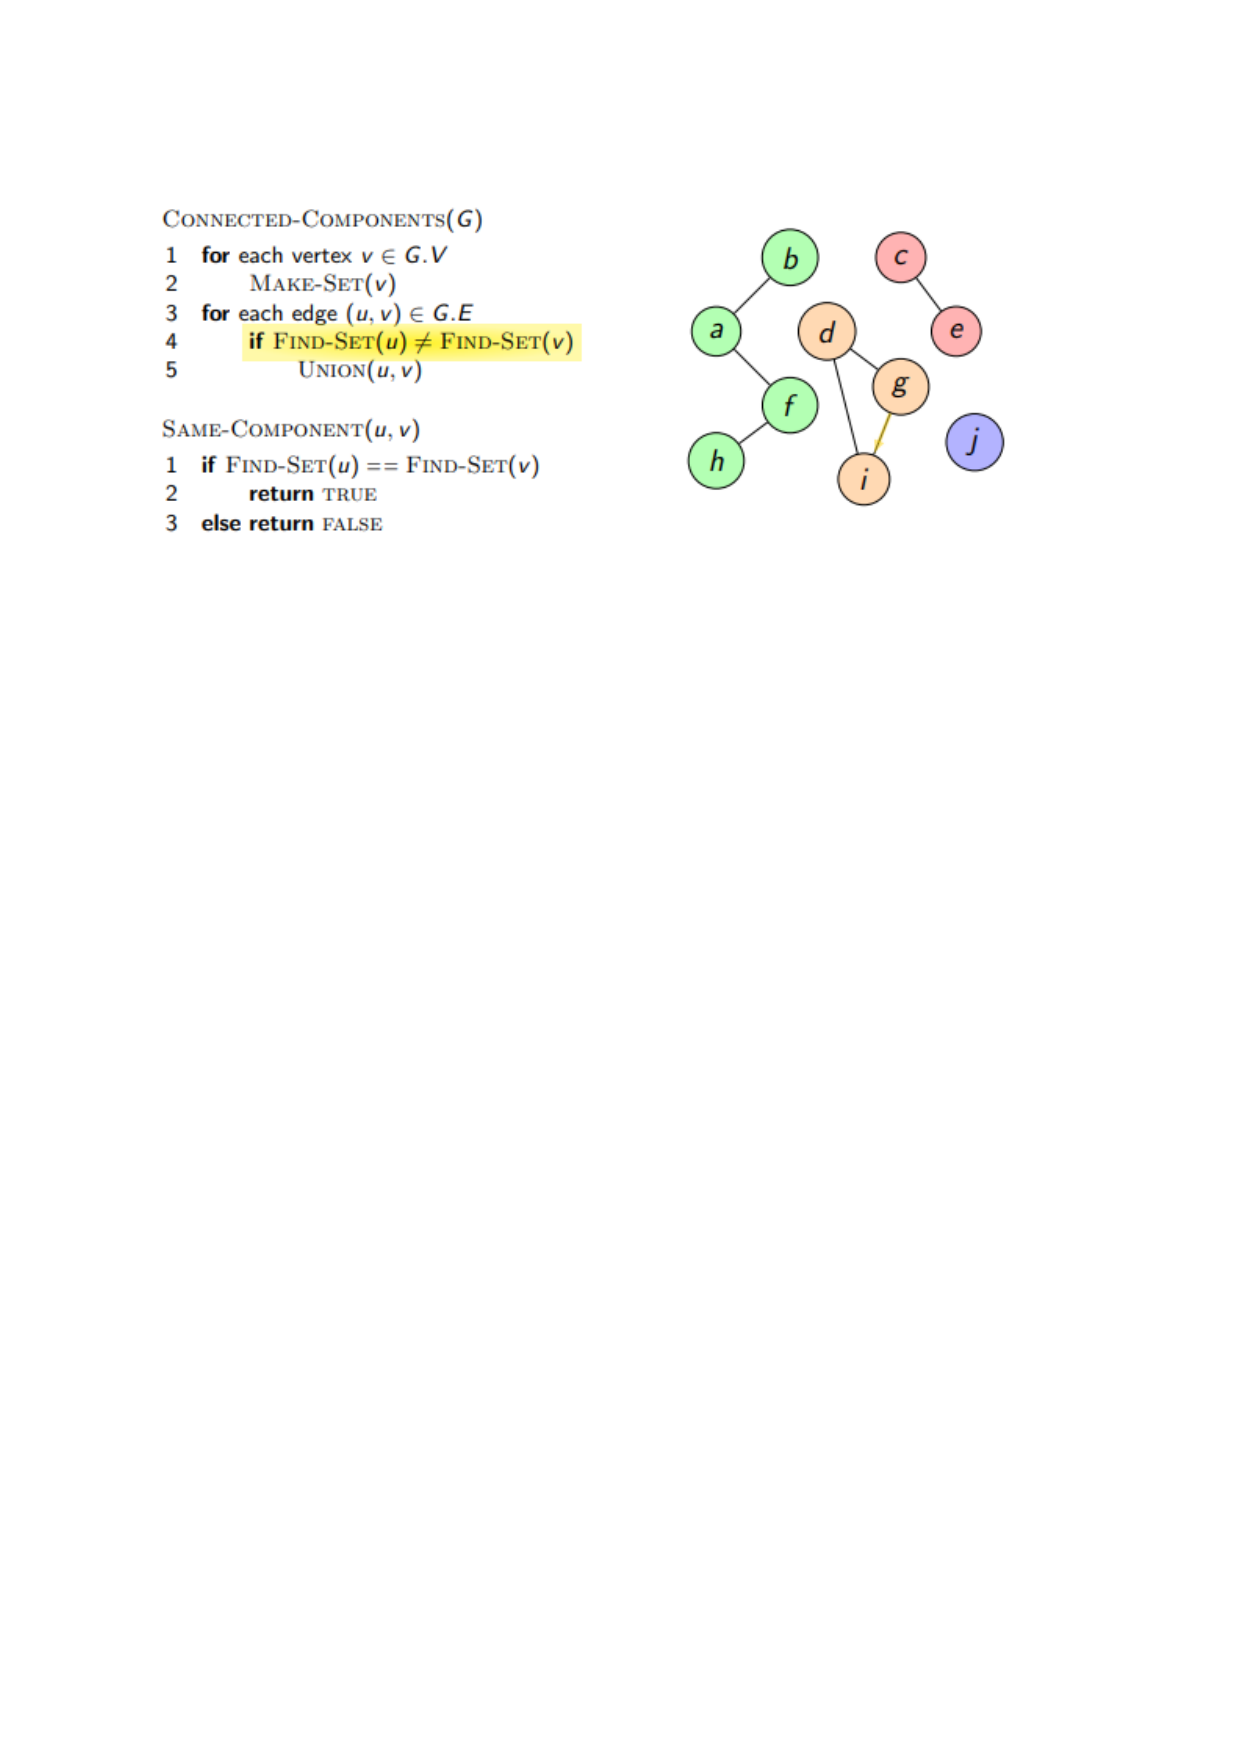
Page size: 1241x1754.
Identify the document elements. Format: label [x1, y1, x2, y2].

picture [147, 147, 1064, 584]
